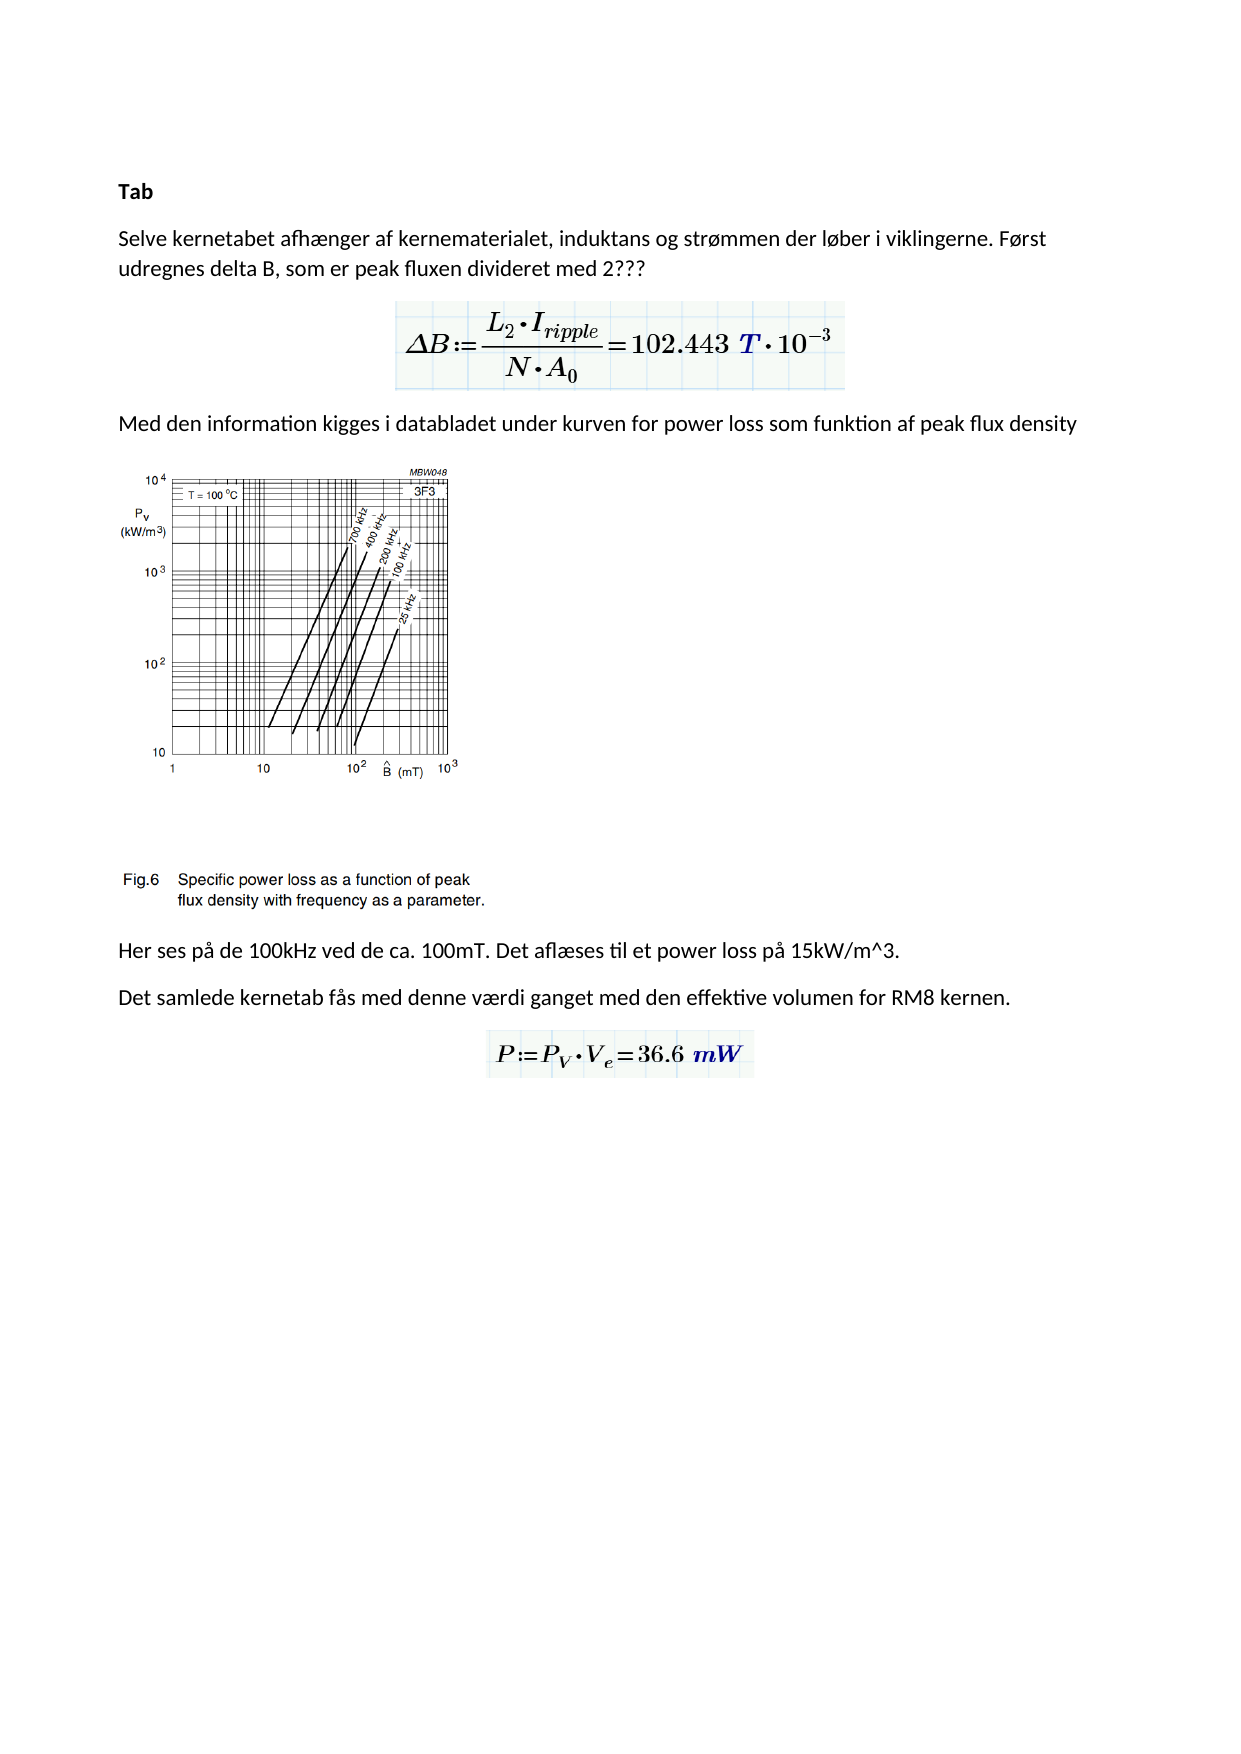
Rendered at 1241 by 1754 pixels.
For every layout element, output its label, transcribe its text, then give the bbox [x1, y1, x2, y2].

picture [395, 301, 845, 391]
picture [485, 1030, 755, 1078]
text Tab [118, 177, 1122, 205]
text Med den information kigges i databladet under kurven for power loss som funktion af peak flux density [118, 409, 1122, 437]
text Her ses på de 100kHz ved de ca. 100mT. Det aflæses til et power loss på 15kW/m^3. [118, 937, 1122, 964]
text Selve kernetabet afhænger af kernematerialet, induktans og strømmen der løber i viklingerne. Først udregnes delta B, som er peak fluxen divideret med 2??? [118, 224, 1122, 282]
picture [118, 456, 486, 918]
text Det samlede kernetab fås med denne værdi ganget med den effektive volumen for RM8 kernen. [118, 983, 1122, 1011]
